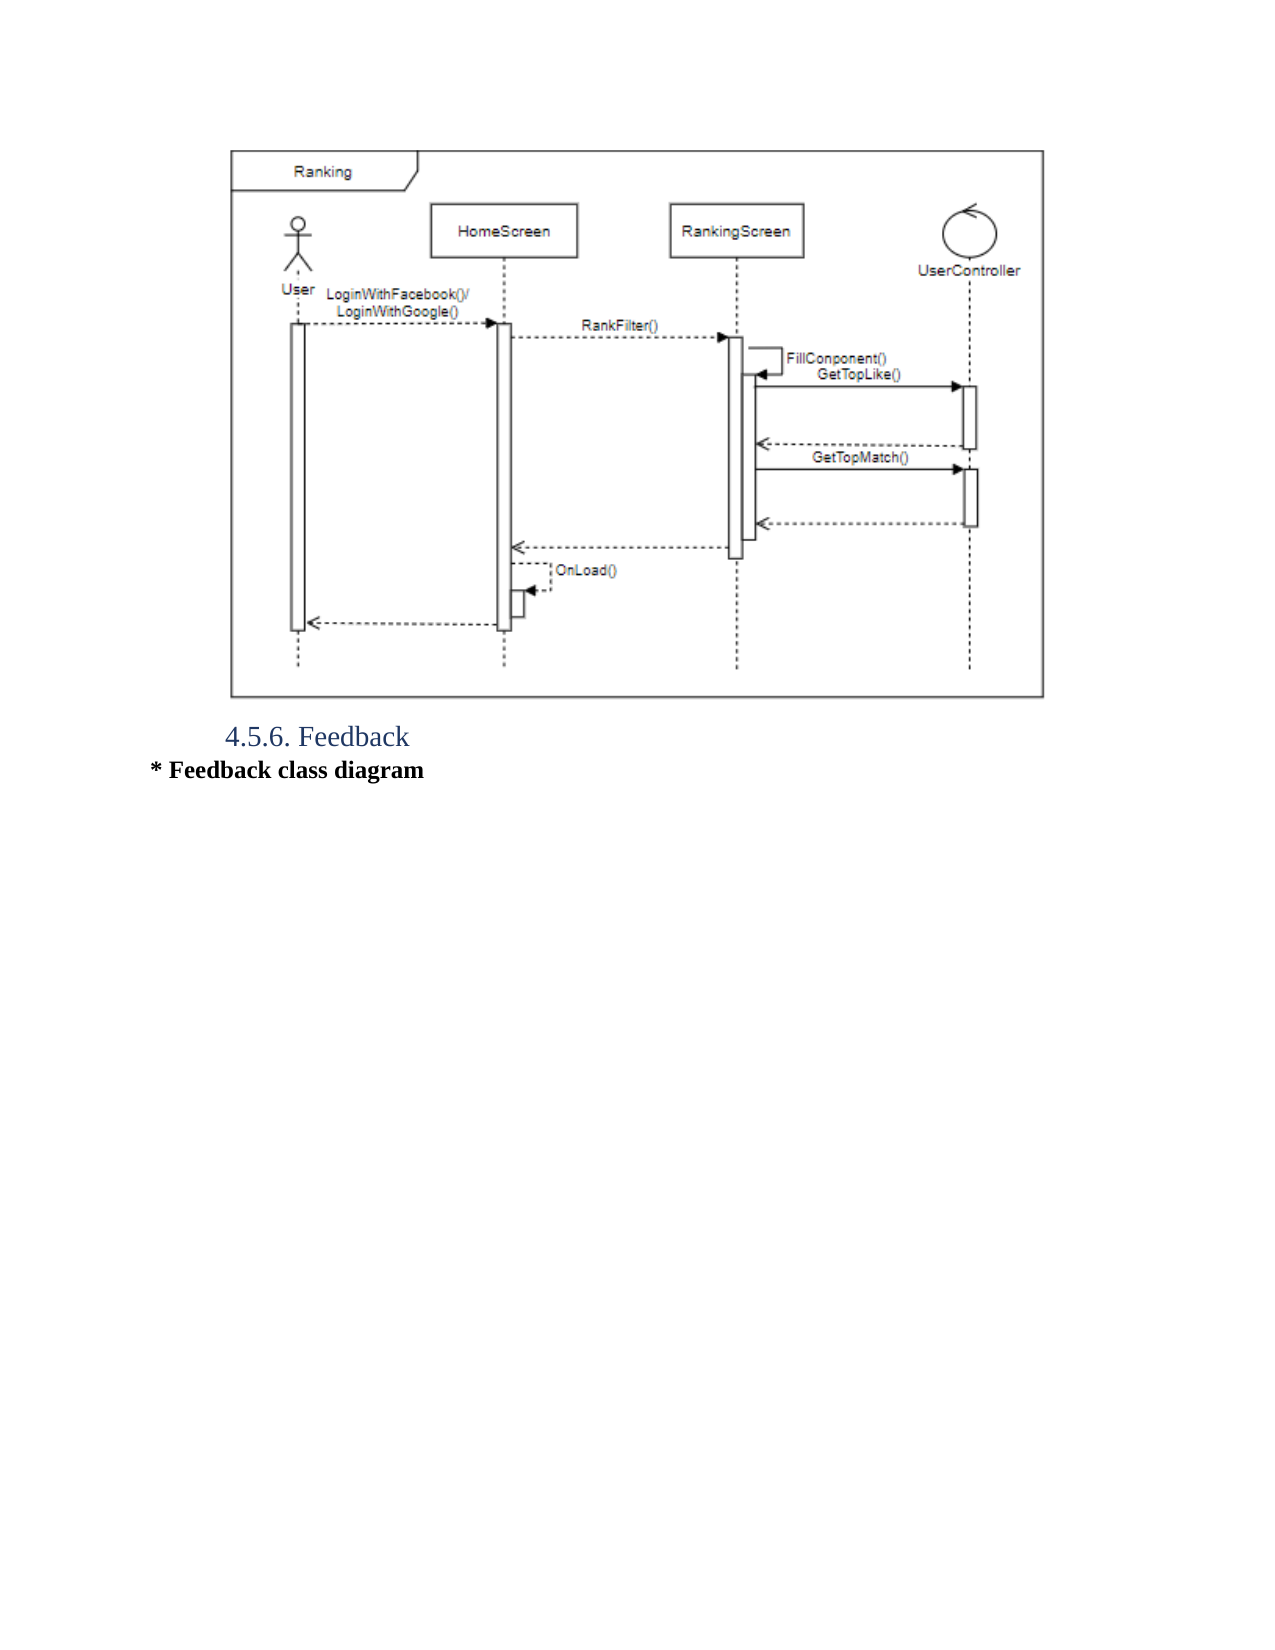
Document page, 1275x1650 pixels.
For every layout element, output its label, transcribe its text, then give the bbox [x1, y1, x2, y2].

subtitle 4.5.6. Feedback [225, 719, 1125, 753]
picture [226, 150, 1049, 701]
text * Feedback class diagram [150, 755, 1125, 784]
